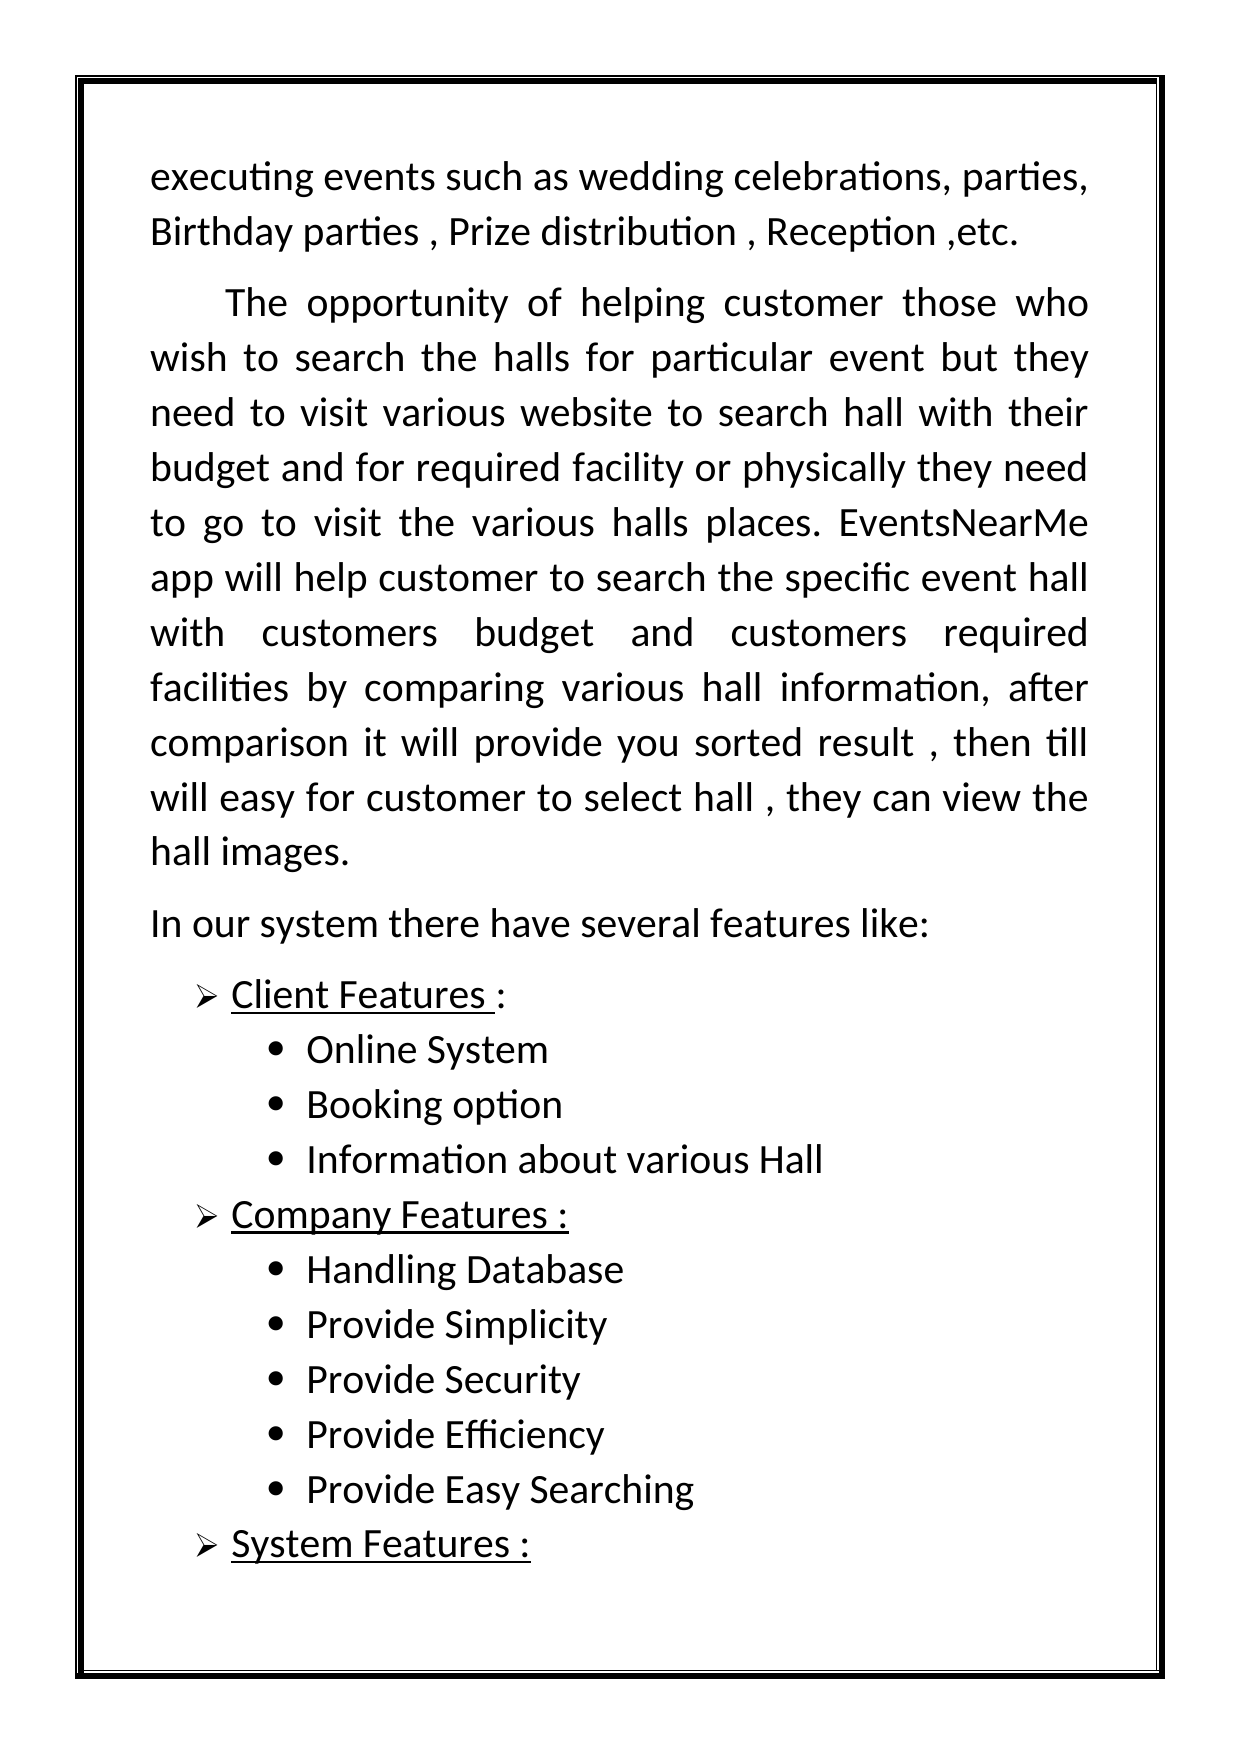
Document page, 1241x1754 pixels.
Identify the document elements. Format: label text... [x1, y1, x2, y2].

list Online System [269, 1023, 1090, 1074]
list Booking option [269, 1078, 1090, 1129]
text In our system there have several features like: [150, 897, 1090, 948]
list Provide Simplicity [269, 1298, 1090, 1349]
list Provide Efficiency [269, 1408, 1090, 1458]
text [150, 150, 1090, 256]
list Information about various Hall [269, 1133, 1090, 1184]
list System Features : [194, 1517, 1090, 1568]
list Handling Database [269, 1243, 1090, 1294]
list Company Features : [194, 1188, 1090, 1239]
list Client Features : [194, 968, 1090, 1019]
list Provide Easy Searching [269, 1463, 1090, 1513]
list Provide Security [269, 1353, 1090, 1404]
text The opportunity of helping customer those who wish to search the halls for particular event but they need to visit various website to search hall with their budget and for required facility or physically they need to go to visit the various halls places. EventsNearMe app will help customer to search the specific event hall with customers budget and customers required facilities by comparing various hall information, after comparison it will provide you sorted result , then till will easy for customer to select hall , they can view the hall images. [150, 276, 1090, 876]
